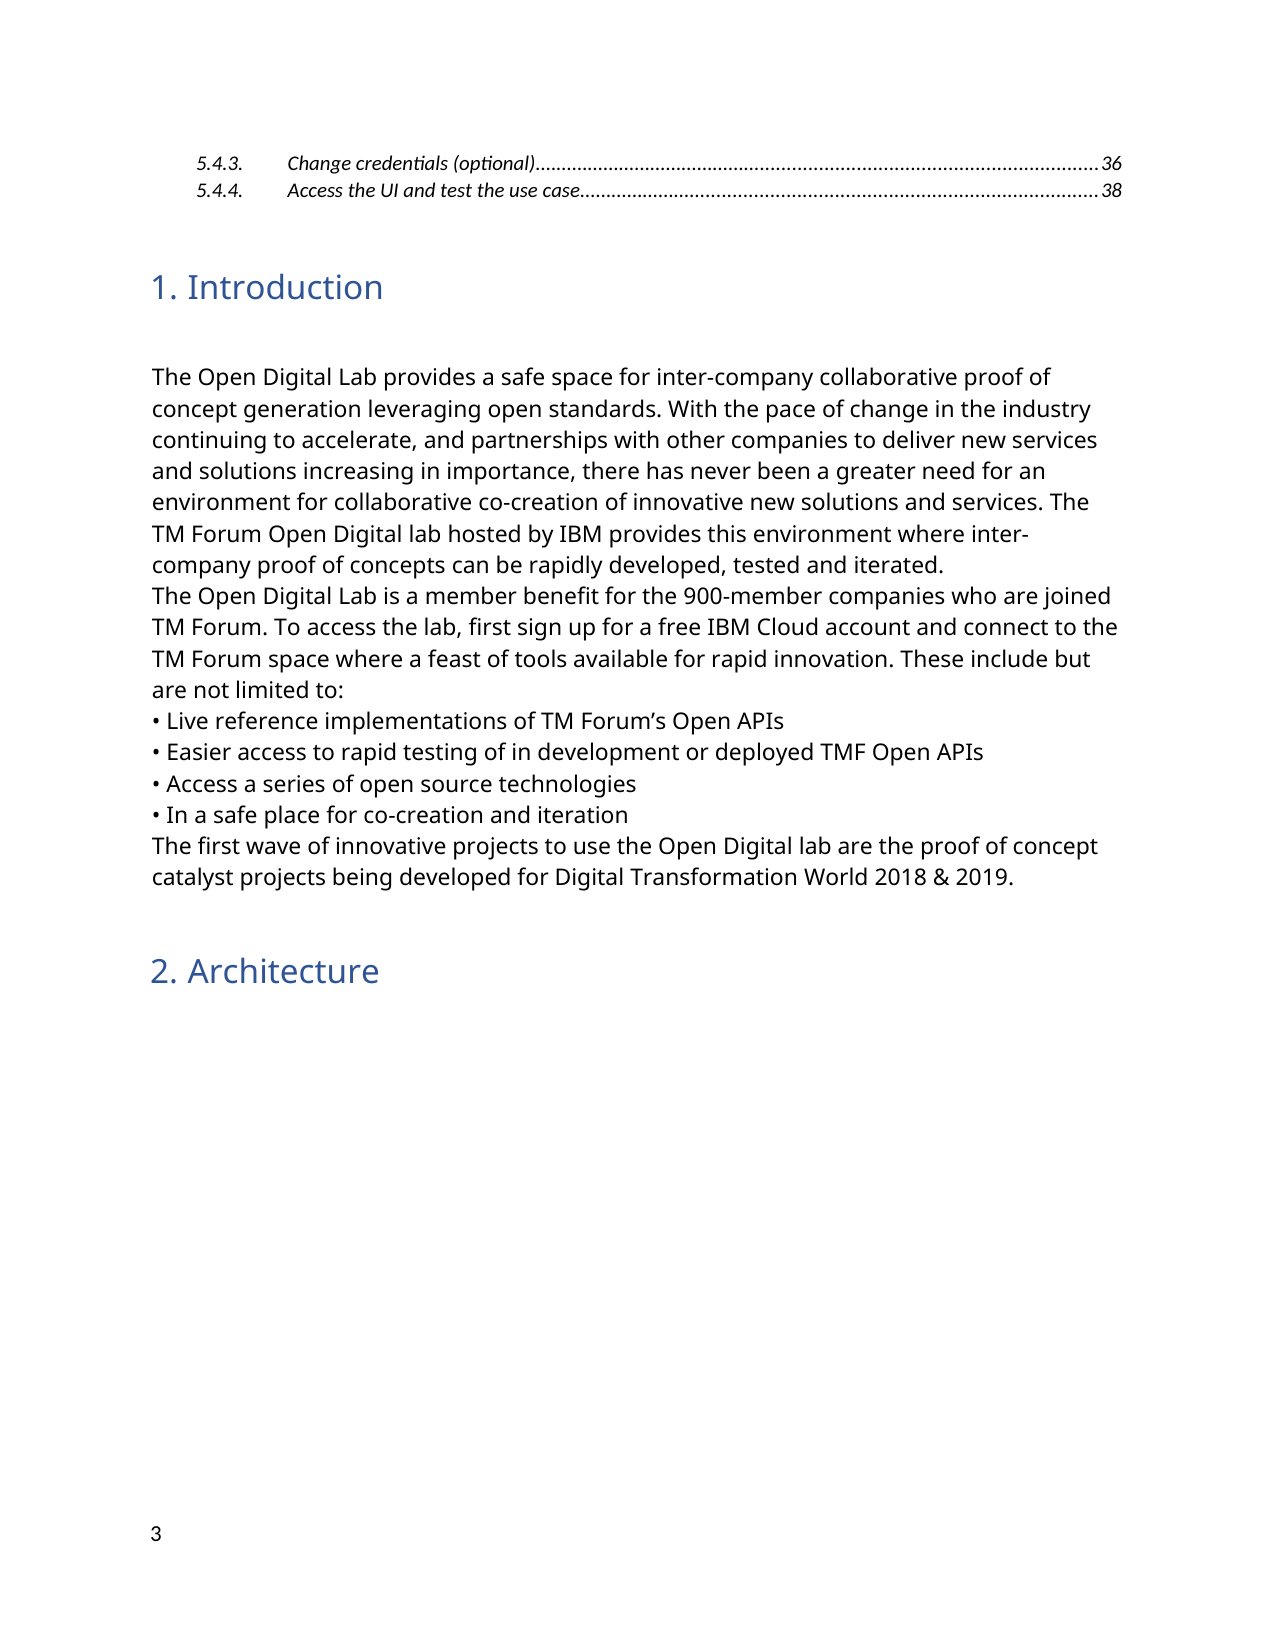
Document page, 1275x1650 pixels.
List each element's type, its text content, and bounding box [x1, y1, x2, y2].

subtitle Architecture [150, 948, 1125, 993]
table_header The Open Digital Lab provides a safe space for inter-company collaborative proof of concept generation leveraging open standards. With the pace of change in the industry continuing to accelerate, and partnerships with other companies to deliver new services and solutions increasing in importance, there has never been a greater need for an environment for collaborative co-creation of innovative new solutions and services. The TM Forum Open Digital lab hosted by IBM provides this environment where inter-company proof of concepts can be rapidly developed, tested and iterated. The Open Digital Lab is a member benefit for the 900-member companies who are joined TM Forum. To access the lab, first sign up for a free IBM Cloud account and connect to the TM Forum space where a feast of tools available for rapid innovation. These include but are not limited to: • Live reference implementations of TM Forum’s Open APIs • Easier access to rapid testing of in development or deployed TMF Open APIs • Access a series of open source technologies • In a safe place for co-creation and iteration The first wave of innovative projects to use the Open Digital lab are the proof of concept catalyst projects being developed for Digital Transformation World 2018 & 2019. [150, 360, 1125, 923]
subtitle Introduction [150, 264, 1125, 309]
